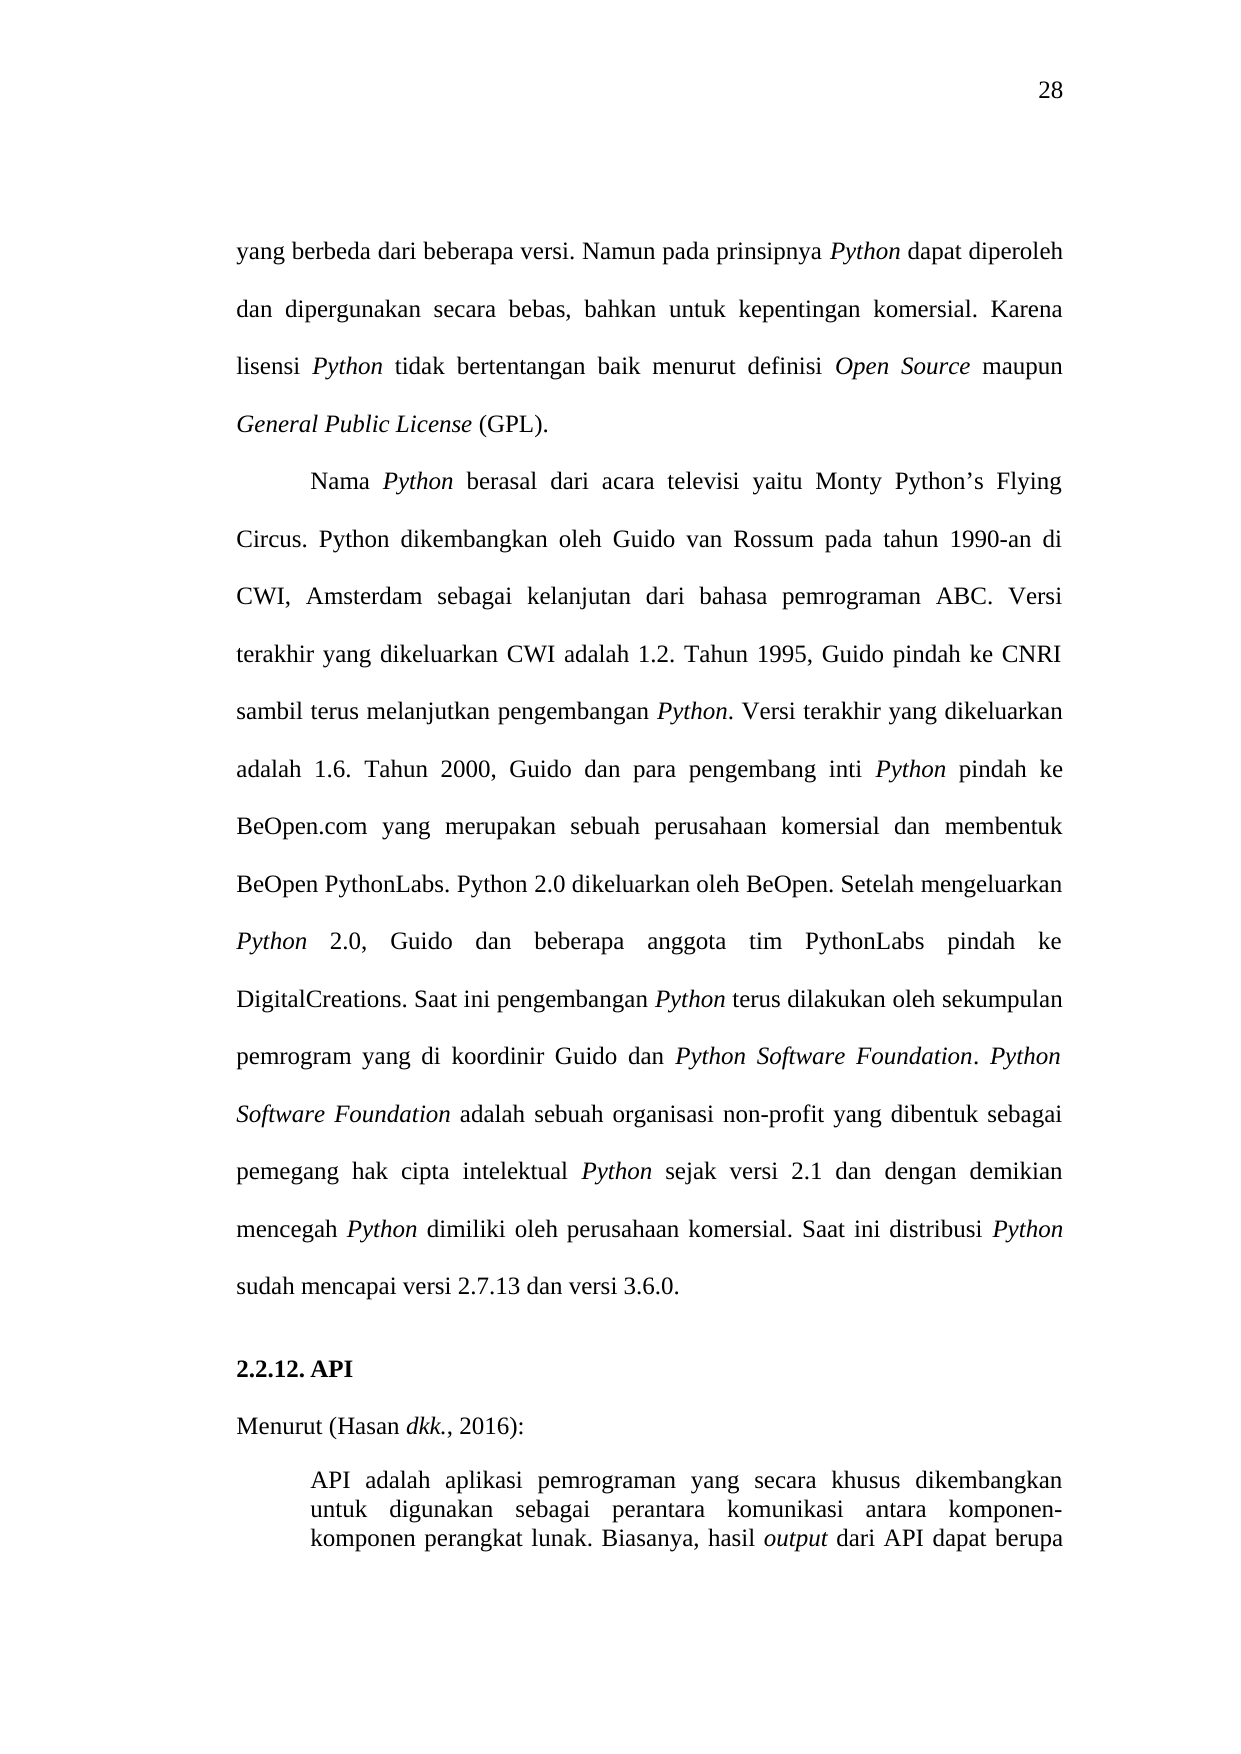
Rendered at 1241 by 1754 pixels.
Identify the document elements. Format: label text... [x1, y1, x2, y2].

text Menurut (Hasan dkk., 2016): [236, 1411, 1063, 1440]
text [310, 1465, 1063, 1551]
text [236, 236, 1063, 437]
subtitle API [236, 1354, 1063, 1382]
text Nama Python berasal dari acara televisi yaitu Monty Python’s Flying Circus. Python dikembangkan oleh Guido van Rossum pada tahun 1990-an di CWI, Amsterdam sebagai kelanjutan dari bahasa pemrograman ABC. Versi terakhir yang dikeluarkan CWI adalah 1.2. Tahun 1995, Guido pindah ke CNRI sambil terus melanjutkan pengembangan Python. Versi terakhir yang dikeluarkan adalah 1.6. Tahun 2000, Guido dan para pengembang inti Python pindah ke BeOpen.com yang merupakan sebuah perusahaan komersial dan membentuk BeOpen PythonLabs. Python 2.0 dikeluarkan oleh BeOpen. Setelah mengeluarkan Python 2.0, Guido dan beberapa anggota tim PythonLabs pindah ke DigitalCreations. Saat ini pengembangan Python terus dilakukan oleh sekumpulan pemrogram yang di koordinir Guido dan Python Software Foundation. Python Software Foundation adalah sebuah organisasi non-profit yang dibentuk sebagai pemegang hak cipta intelektual Python sejak versi 2.1 dan dengan demikian mencegah Python dimiliki oleh perusahaan komersial. Saat ini distribusi Python sudah mencapai versi 2.7.13 dan versi 3.6.0. [236, 466, 1063, 1300]
